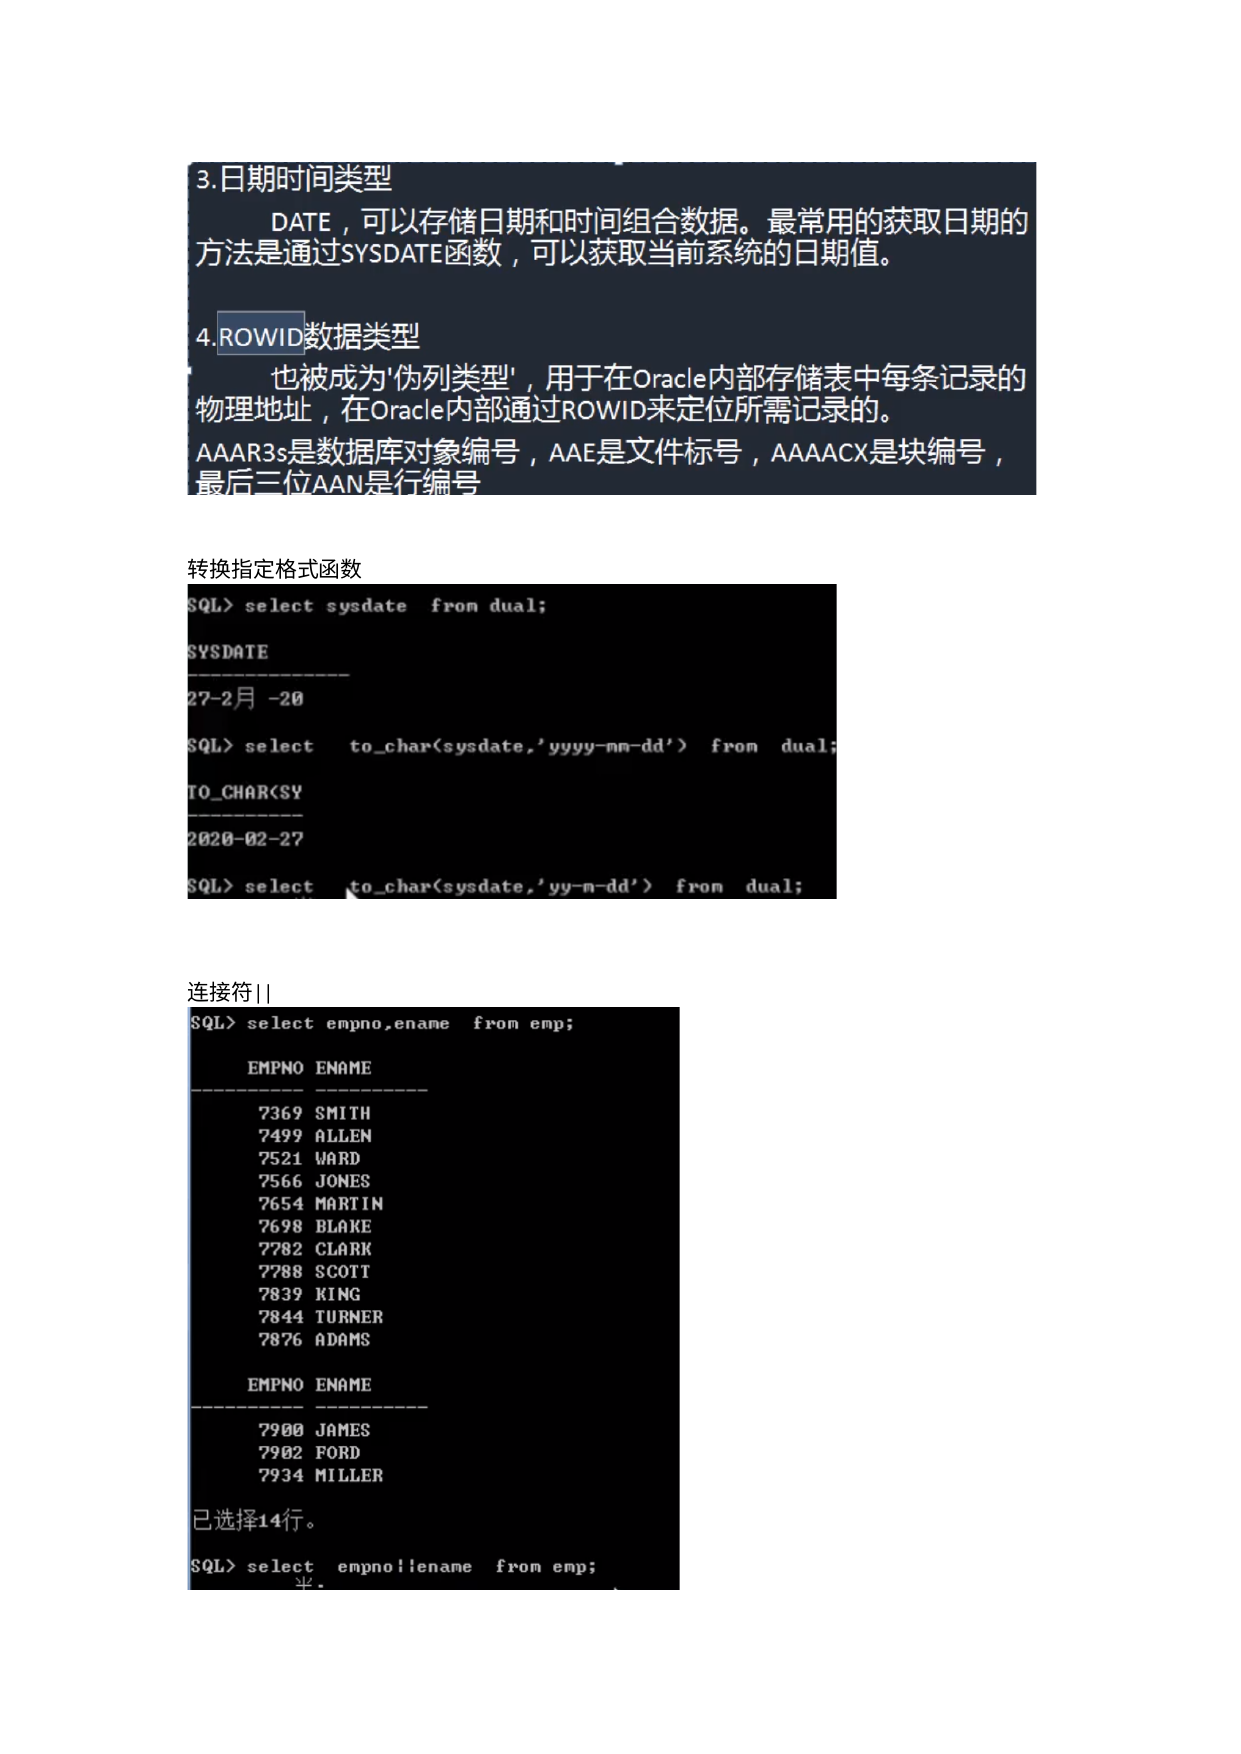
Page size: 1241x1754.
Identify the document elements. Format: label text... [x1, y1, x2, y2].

picture [187, 584, 837, 899]
text 转换指定格式函数 [187, 552, 1053, 584]
text 连接符|| [187, 974, 1053, 1007]
picture [187, 1007, 680, 1590]
picture [187, 162, 1037, 495]
